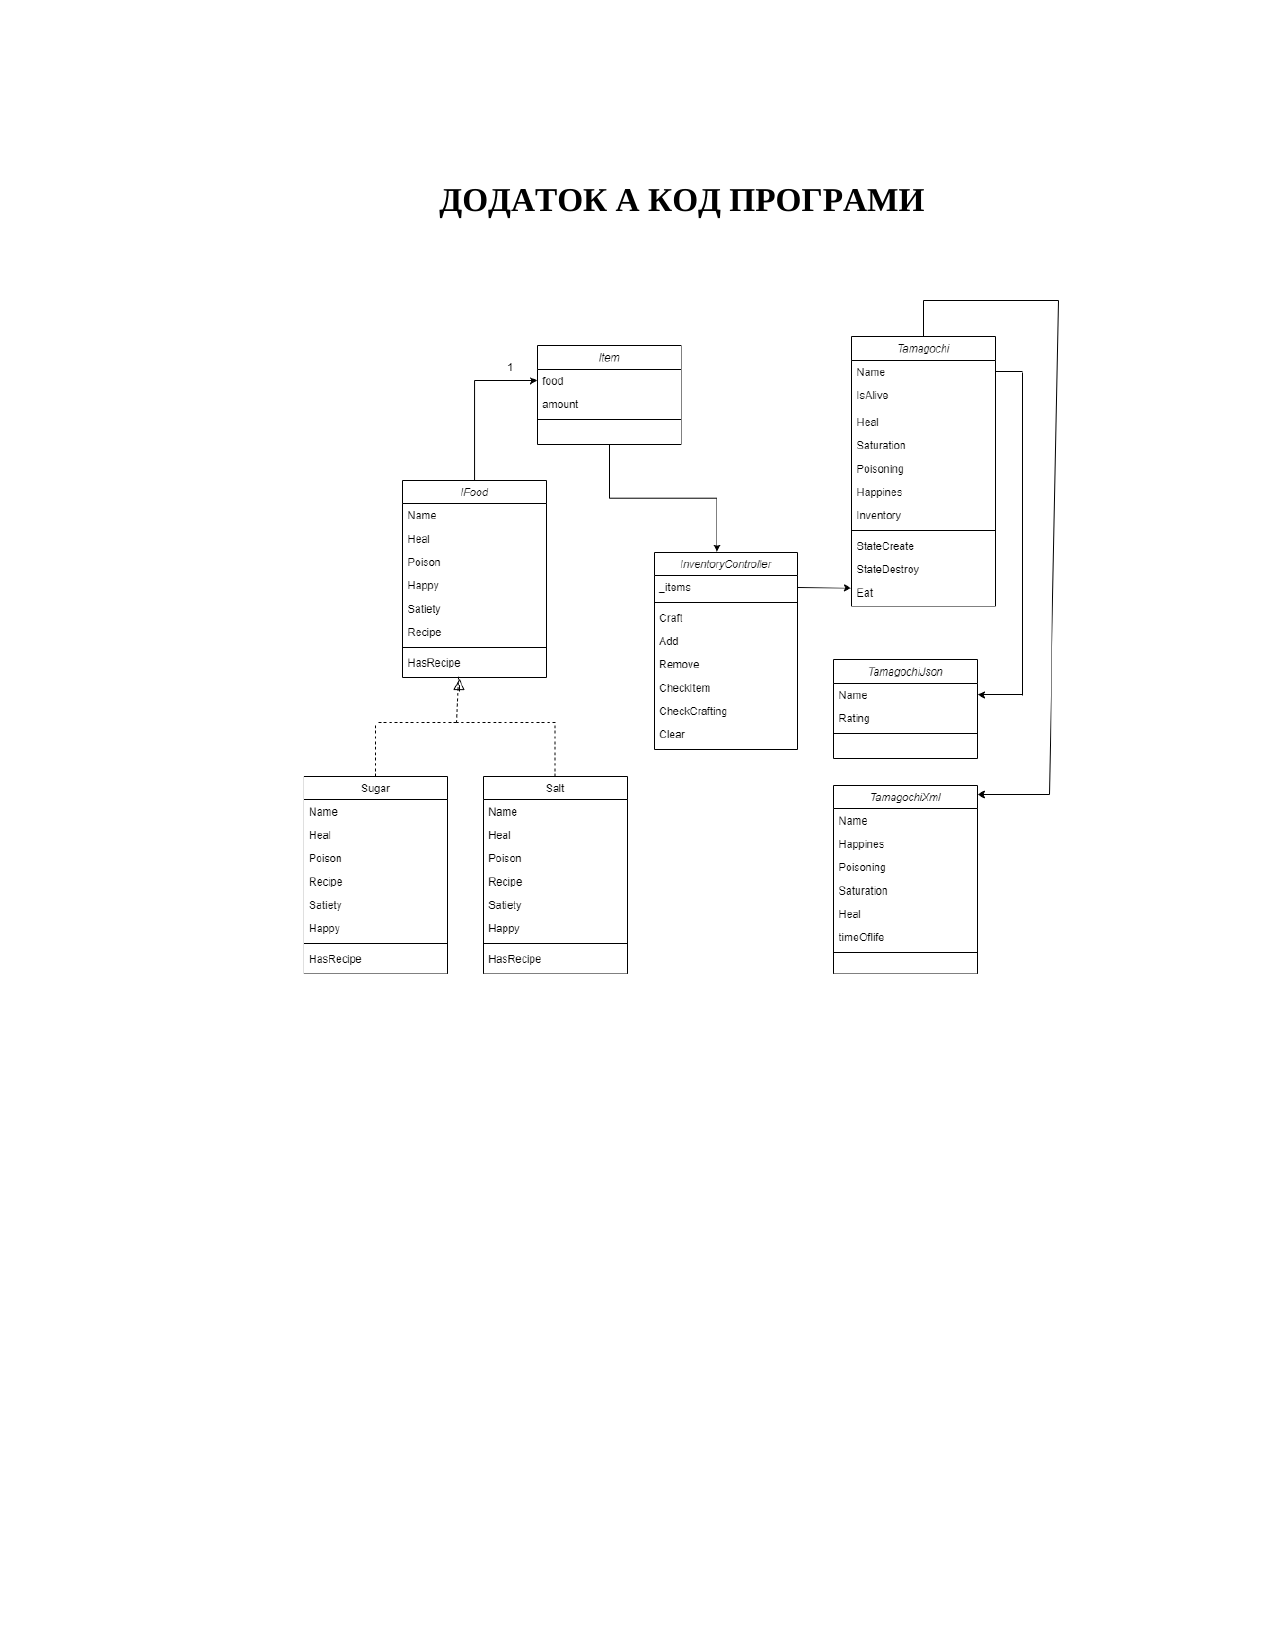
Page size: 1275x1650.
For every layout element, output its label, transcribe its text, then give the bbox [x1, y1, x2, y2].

text Додаток А Код Програми [177, 181, 1186, 219]
picture [303, 300, 1060, 974]
